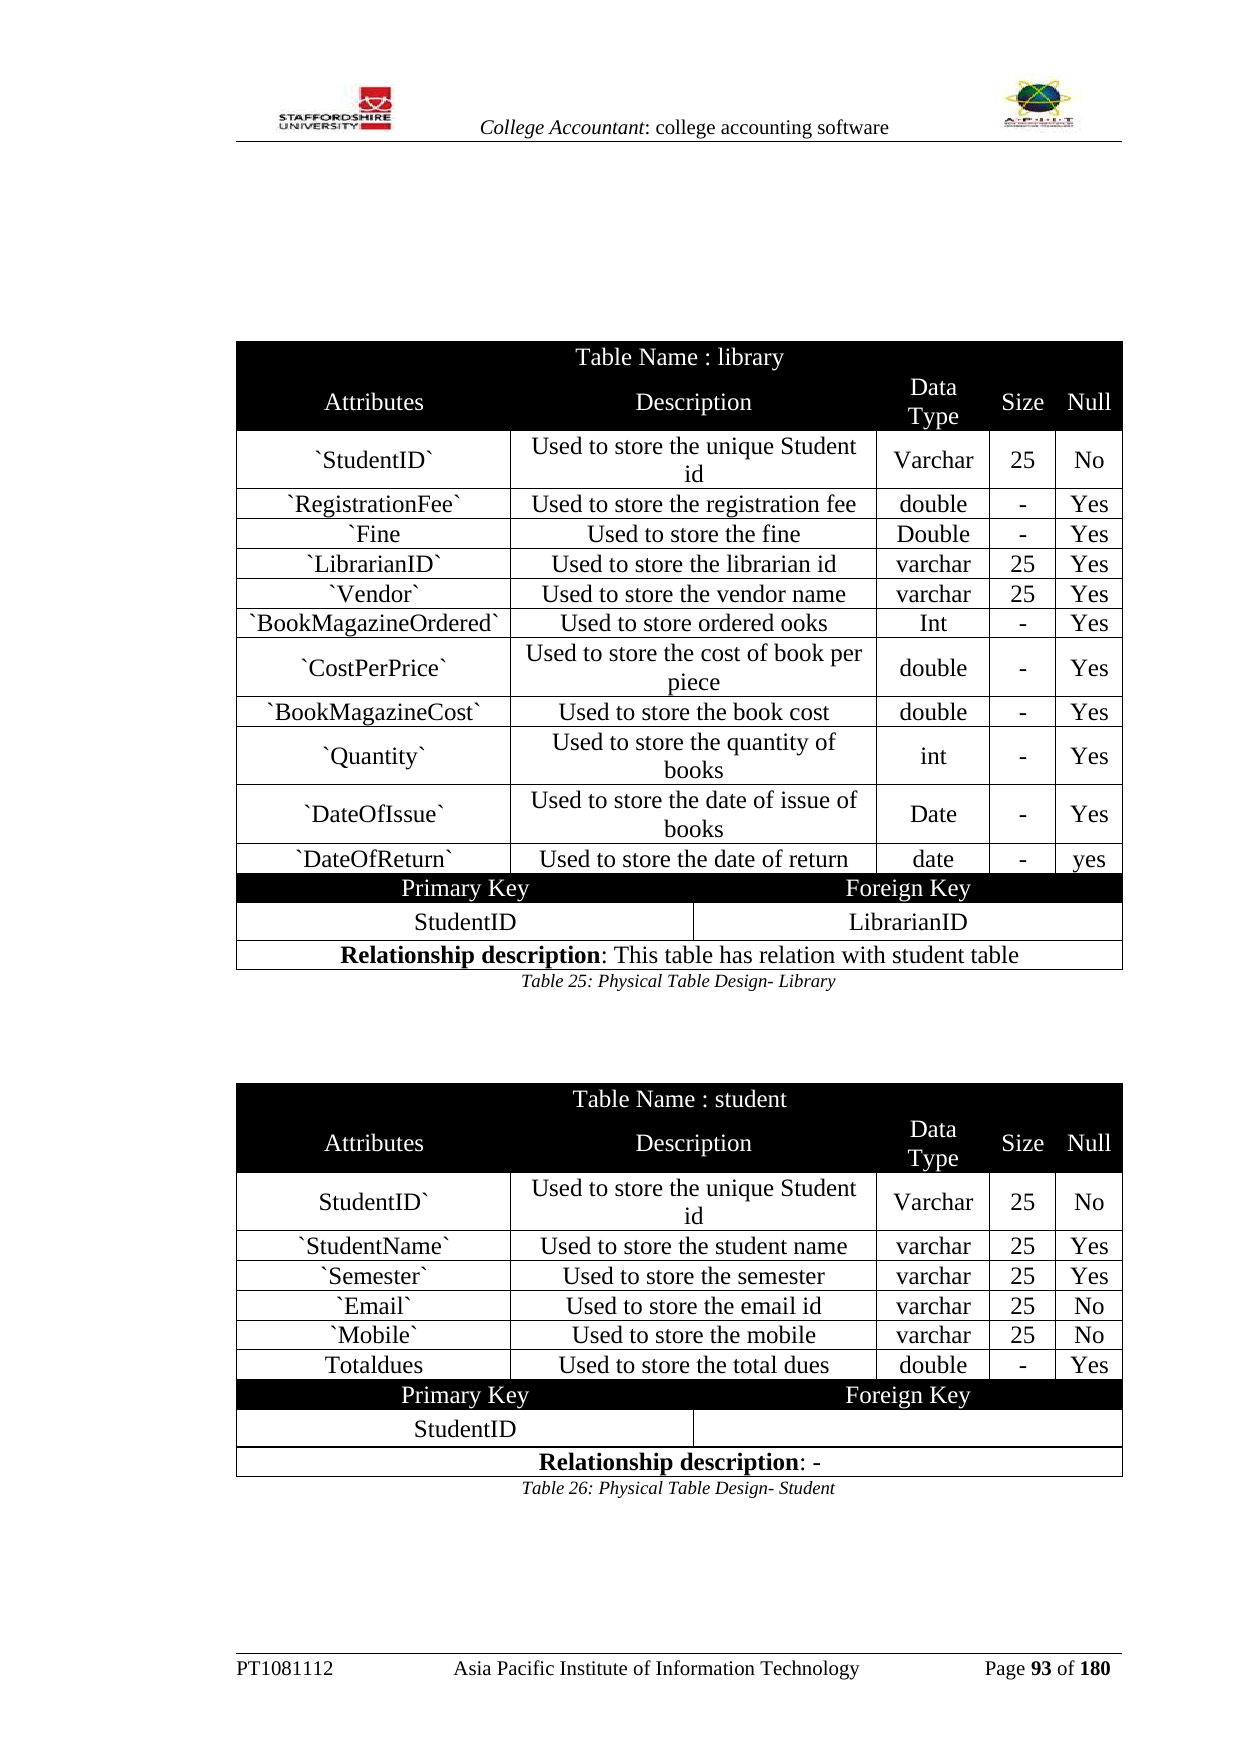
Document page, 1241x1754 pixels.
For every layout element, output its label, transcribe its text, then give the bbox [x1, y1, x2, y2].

table_cell Description [511, 372, 876, 430]
table_cell yes [1056, 844, 1122, 872]
table_cell Primary Key [237, 1380, 693, 1409]
table_cell varchar [877, 1291, 989, 1319]
table_cell varchar [877, 579, 989, 607]
table_cell Date [877, 785, 989, 843]
table_cell Used to store the quantity of books [511, 727, 876, 784]
table_cell 25 [990, 1231, 1055, 1260]
table_cell Used to store the student name [511, 1231, 876, 1260]
table_cell `RegistrationFee` [237, 489, 510, 518]
table_cell Relationship description: - [237, 1448, 1122, 1476]
table_cell double [877, 638, 989, 696]
table_header Table Name : student [237, 1084, 1122, 1113]
table_cell Foreign Key [694, 874, 1122, 902]
table_cell double [877, 697, 989, 726]
table_cell Size [990, 372, 1055, 430]
table_cell Yes [1056, 549, 1122, 578]
table_cell Yes [1056, 638, 1122, 696]
table_cell - [990, 609, 1055, 637]
table_cell `CostPerPrice` [237, 638, 510, 696]
table_cell Used to store the mobile [511, 1321, 876, 1349]
table_cell No [1056, 1291, 1122, 1319]
table_cell - [990, 844, 1055, 872]
table_cell Size [990, 1114, 1055, 1172]
table_cell Used to store the librarian id [511, 549, 876, 578]
table_cell 25 [990, 1173, 1055, 1230]
table_cell - [990, 697, 1055, 726]
table_cell Used to store the email id [511, 1291, 876, 1319]
table_cell Yes [1056, 727, 1122, 784]
table_cell - [990, 519, 1055, 548]
table_cell Yes [1056, 1231, 1122, 1260]
table_cell StudentID [237, 903, 693, 939]
table_cell Varchar [877, 1173, 989, 1230]
table_cell Data Type [877, 372, 989, 430]
table_cell Used to store the date of return [511, 844, 876, 872]
table_cell Attributes [237, 372, 510, 430]
table_cell Yes [1056, 785, 1122, 843]
table_cell double [877, 489, 989, 518]
table_cell Data Type [877, 1114, 989, 1172]
table_cell varchar [877, 1231, 989, 1260]
table_cell Yes [1056, 609, 1122, 637]
table_cell LibrarianID [694, 903, 1122, 939]
table_cell Used to store the fine [511, 519, 876, 548]
table_cell varchar [877, 549, 989, 578]
table_cell StudentID [237, 1410, 693, 1446]
table_cell Null [1056, 1114, 1122, 1172]
table_cell 25 [990, 549, 1055, 578]
picture [993, 73, 1083, 135]
table_cell `BookMagazineOrdered` [237, 609, 510, 637]
table_cell `Mobile` [237, 1321, 510, 1349]
table_cell Yes [1056, 1261, 1122, 1290]
table_cell Double [877, 519, 989, 548]
table_cell - [990, 727, 1055, 784]
text Table 26: Physical Table Design- Student [236, 1477, 1122, 1499]
table_cell `Quantity` [237, 727, 510, 784]
table_cell Yes [1056, 697, 1122, 726]
table_cell `Fine [237, 519, 510, 548]
table_cell int [877, 727, 989, 784]
table_cell Yes [1056, 579, 1122, 607]
table_cell Description [511, 1114, 876, 1172]
table_cell 25 [990, 1261, 1055, 1290]
table_cell Yes [1056, 489, 1122, 518]
table_cell Yes [1056, 519, 1122, 548]
table_cell Used to store the unique Student id [511, 1173, 876, 1230]
table_cell `StudentID` [237, 431, 510, 488]
table_cell varchar [877, 1261, 989, 1290]
table_cell - [990, 1350, 1055, 1379]
table_cell - [990, 489, 1055, 518]
table_cell Yes [1056, 1350, 1122, 1379]
table_cell Used to store the registration fee [511, 489, 876, 518]
table_cell 25 [990, 1291, 1055, 1319]
table_cell varchar [877, 1321, 989, 1349]
table_cell `StudentName` [237, 1231, 510, 1260]
table_cell 25 [990, 1321, 1055, 1349]
table_header Table Name : library [237, 343, 1122, 371]
table_cell No [1056, 1321, 1122, 1349]
table_cell `Semester` [237, 1261, 510, 1290]
table_cell double [877, 1350, 989, 1379]
table_cell Varchar [877, 431, 989, 488]
picture [275, 84, 397, 135]
table_cell Used to store the unique Student id [511, 431, 876, 488]
table_cell `Vendor` [237, 579, 510, 607]
table_cell 25 [990, 431, 1055, 488]
table_cell `LibrarianID` [237, 549, 510, 578]
table_cell Used to store the cost of book per piece [511, 638, 876, 696]
table_cell No [1056, 1173, 1122, 1230]
table_cell `BookMagazineCost` [237, 697, 510, 726]
table_cell Totaldues [237, 1350, 510, 1379]
table_cell Used to store the total dues [511, 1350, 876, 1379]
table_cell `Email` [237, 1291, 510, 1319]
table_cell No [1056, 431, 1122, 488]
text Table 25: Physical Table Design- Library [236, 970, 1122, 992]
table_cell Used to store the book cost [511, 697, 876, 726]
table_cell StudentID` [237, 1173, 510, 1230]
table_cell `DateOfIssue` [237, 785, 510, 843]
table_cell Relationship description: This table has relation with student table [237, 941, 1122, 969]
table_cell Null [1056, 372, 1122, 430]
table_cell Used to store the semester [511, 1261, 876, 1290]
table_cell Used to store ordered ooks [511, 609, 876, 637]
table_cell Foreign Key [694, 1380, 1122, 1409]
table_cell 25 [990, 579, 1055, 607]
table_cell date [877, 844, 989, 872]
table_cell Attributes [237, 1114, 510, 1172]
table_cell Used to store the vendor name [511, 579, 876, 607]
table_cell Int [877, 609, 989, 637]
table_cell Used to store the date of issue of books [511, 785, 876, 843]
table_cell - [990, 638, 1055, 696]
table_cell `DateOfReturn` [237, 844, 510, 872]
table_cell Primary Key [237, 874, 693, 902]
table_cell - [990, 785, 1055, 843]
table_cell [694, 1410, 1122, 1446]
